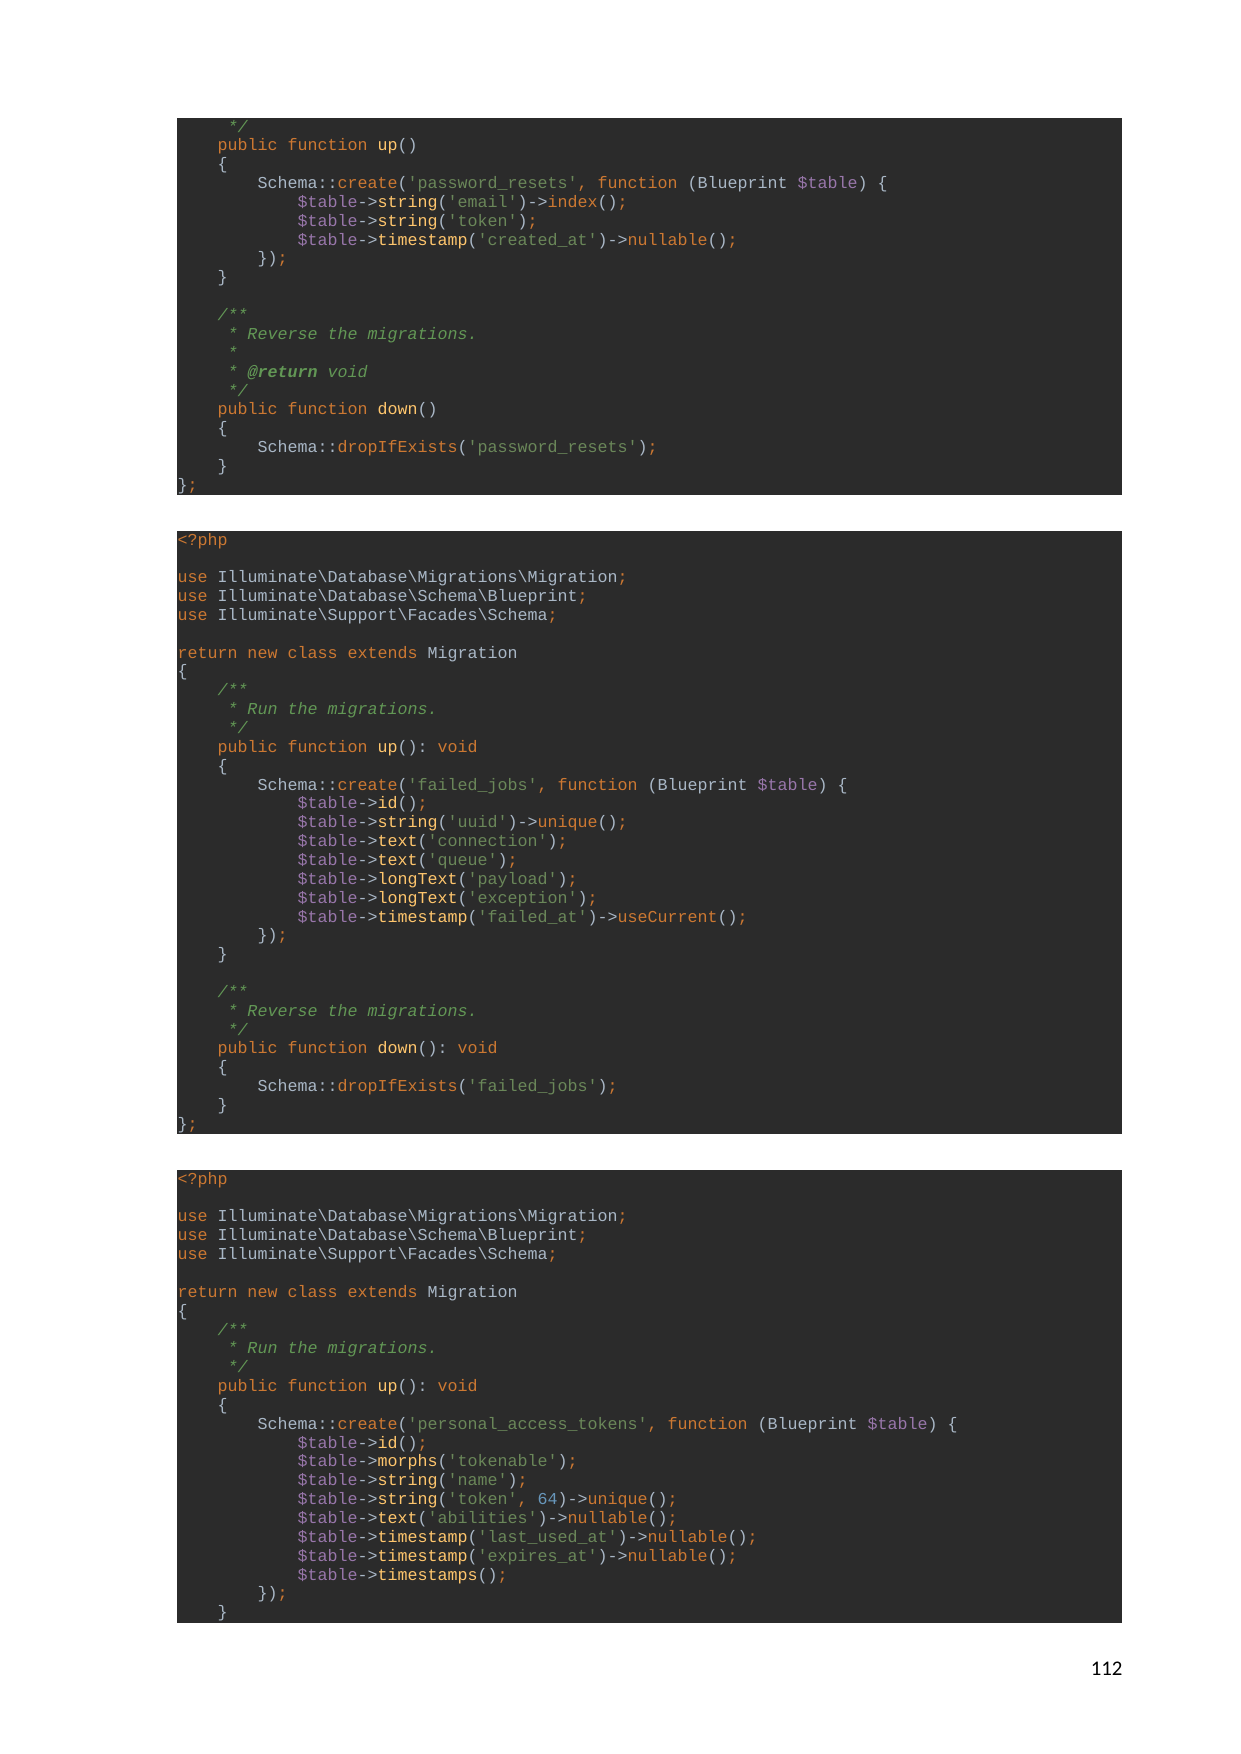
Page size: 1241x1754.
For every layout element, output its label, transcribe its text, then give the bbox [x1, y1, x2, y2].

text <?php use Illuminate\Database\Migrations\Migration; use Illuminate\Database\Schema\Blueprint; use Illuminate\Support\Facades\Schema; return new class extends Migration { /** * Run the migrations. */ public function up(): void { Schema::create('failed_jobs', function (Blueprint $table) { $table->id(); $table->string('uuid')->unique(); $table->text('connection'); $table->text('queue'); $table->longText('payload'); $table->longText('exception'); $table->timestamp('failed_at')->useCurrent(); }); } /** * Reverse the migrations. */ public function down(): void { Schema::dropIfExists('failed_jobs'); } }; [177, 531, 1122, 1134]
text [177, 1170, 1122, 1623]
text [177, 118, 1122, 495]
